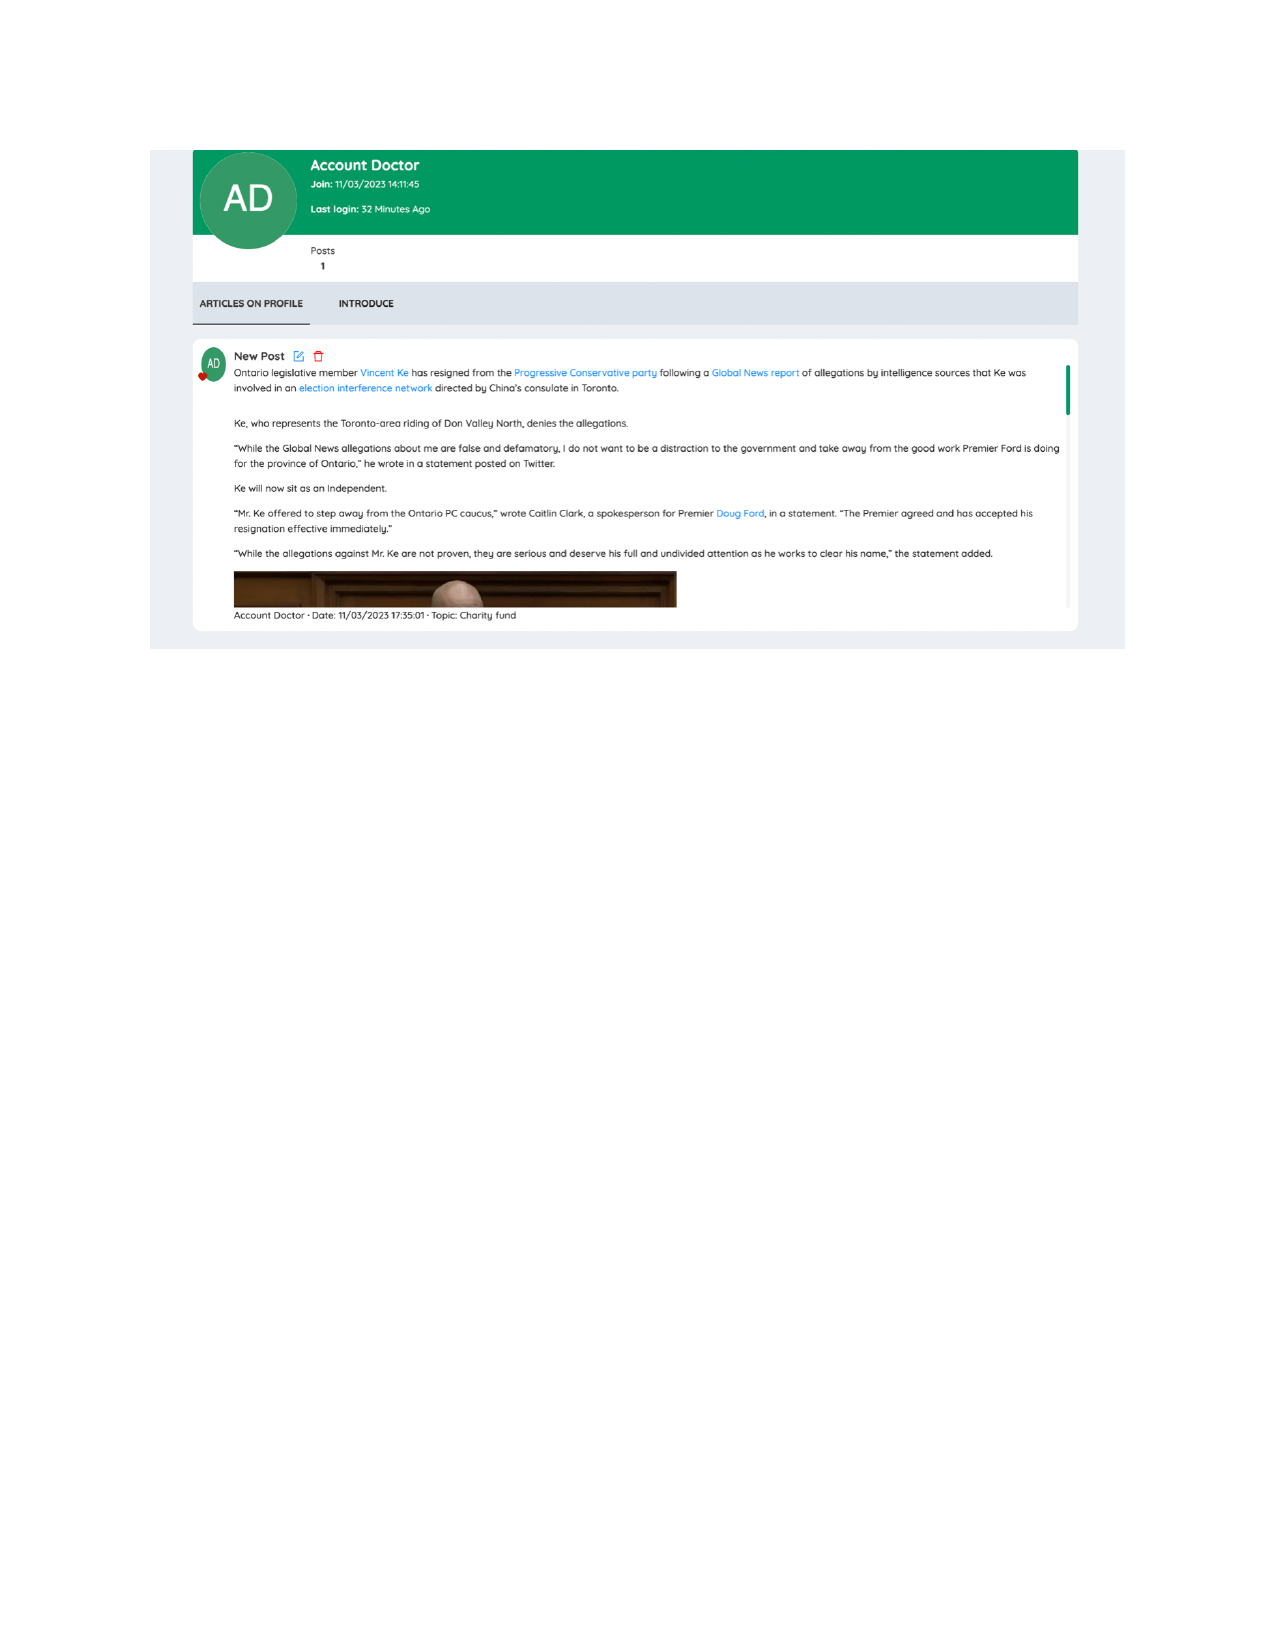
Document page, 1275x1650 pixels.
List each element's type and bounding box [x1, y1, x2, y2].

picture [150, 150, 1125, 649]
